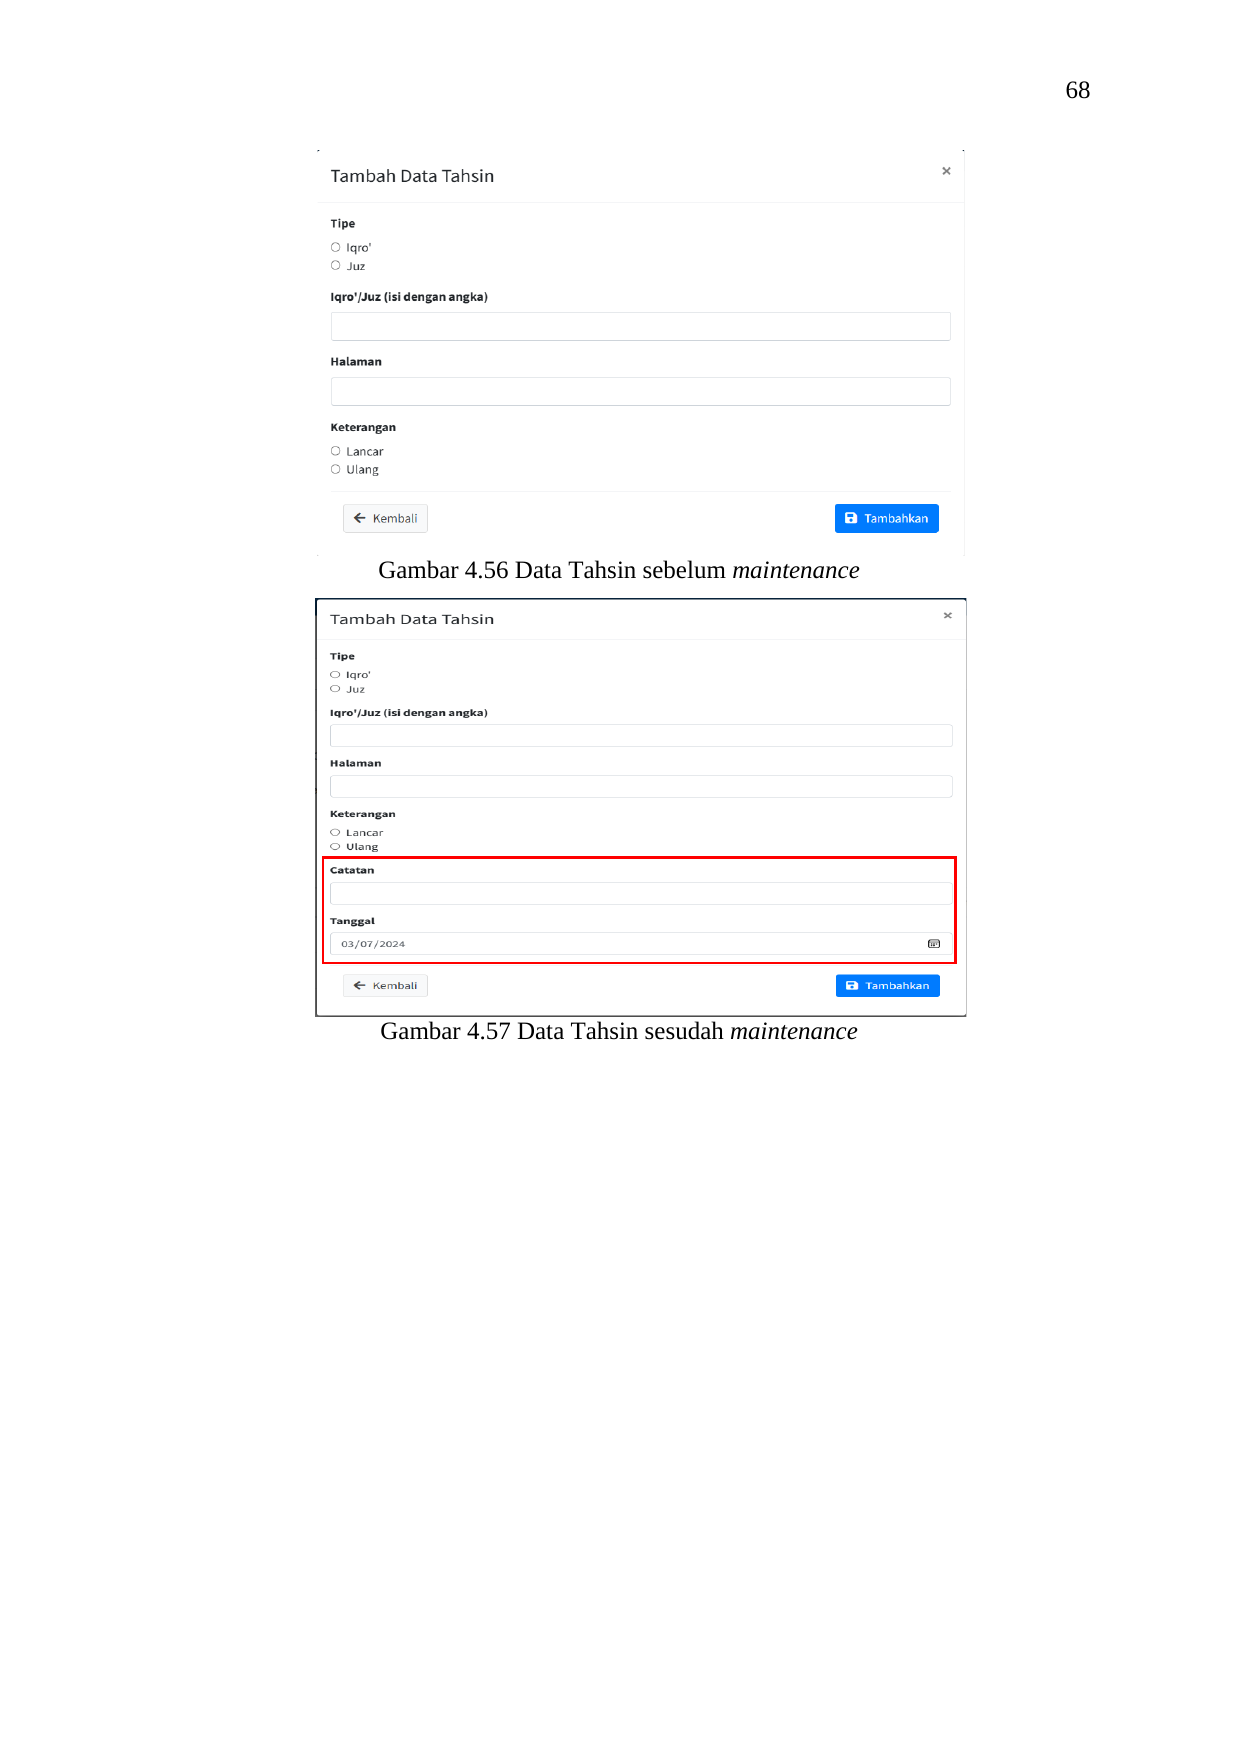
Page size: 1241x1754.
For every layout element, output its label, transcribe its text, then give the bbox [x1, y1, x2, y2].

text Gambar 4.56 Data Tahsin sebelum maintenance [150, 555, 1090, 584]
picture [317, 150, 965, 556]
text Gambar 4.57 Data Tahsin sesudah maintenance [150, 1016, 1090, 1045]
picture [315, 598, 967, 1017]
